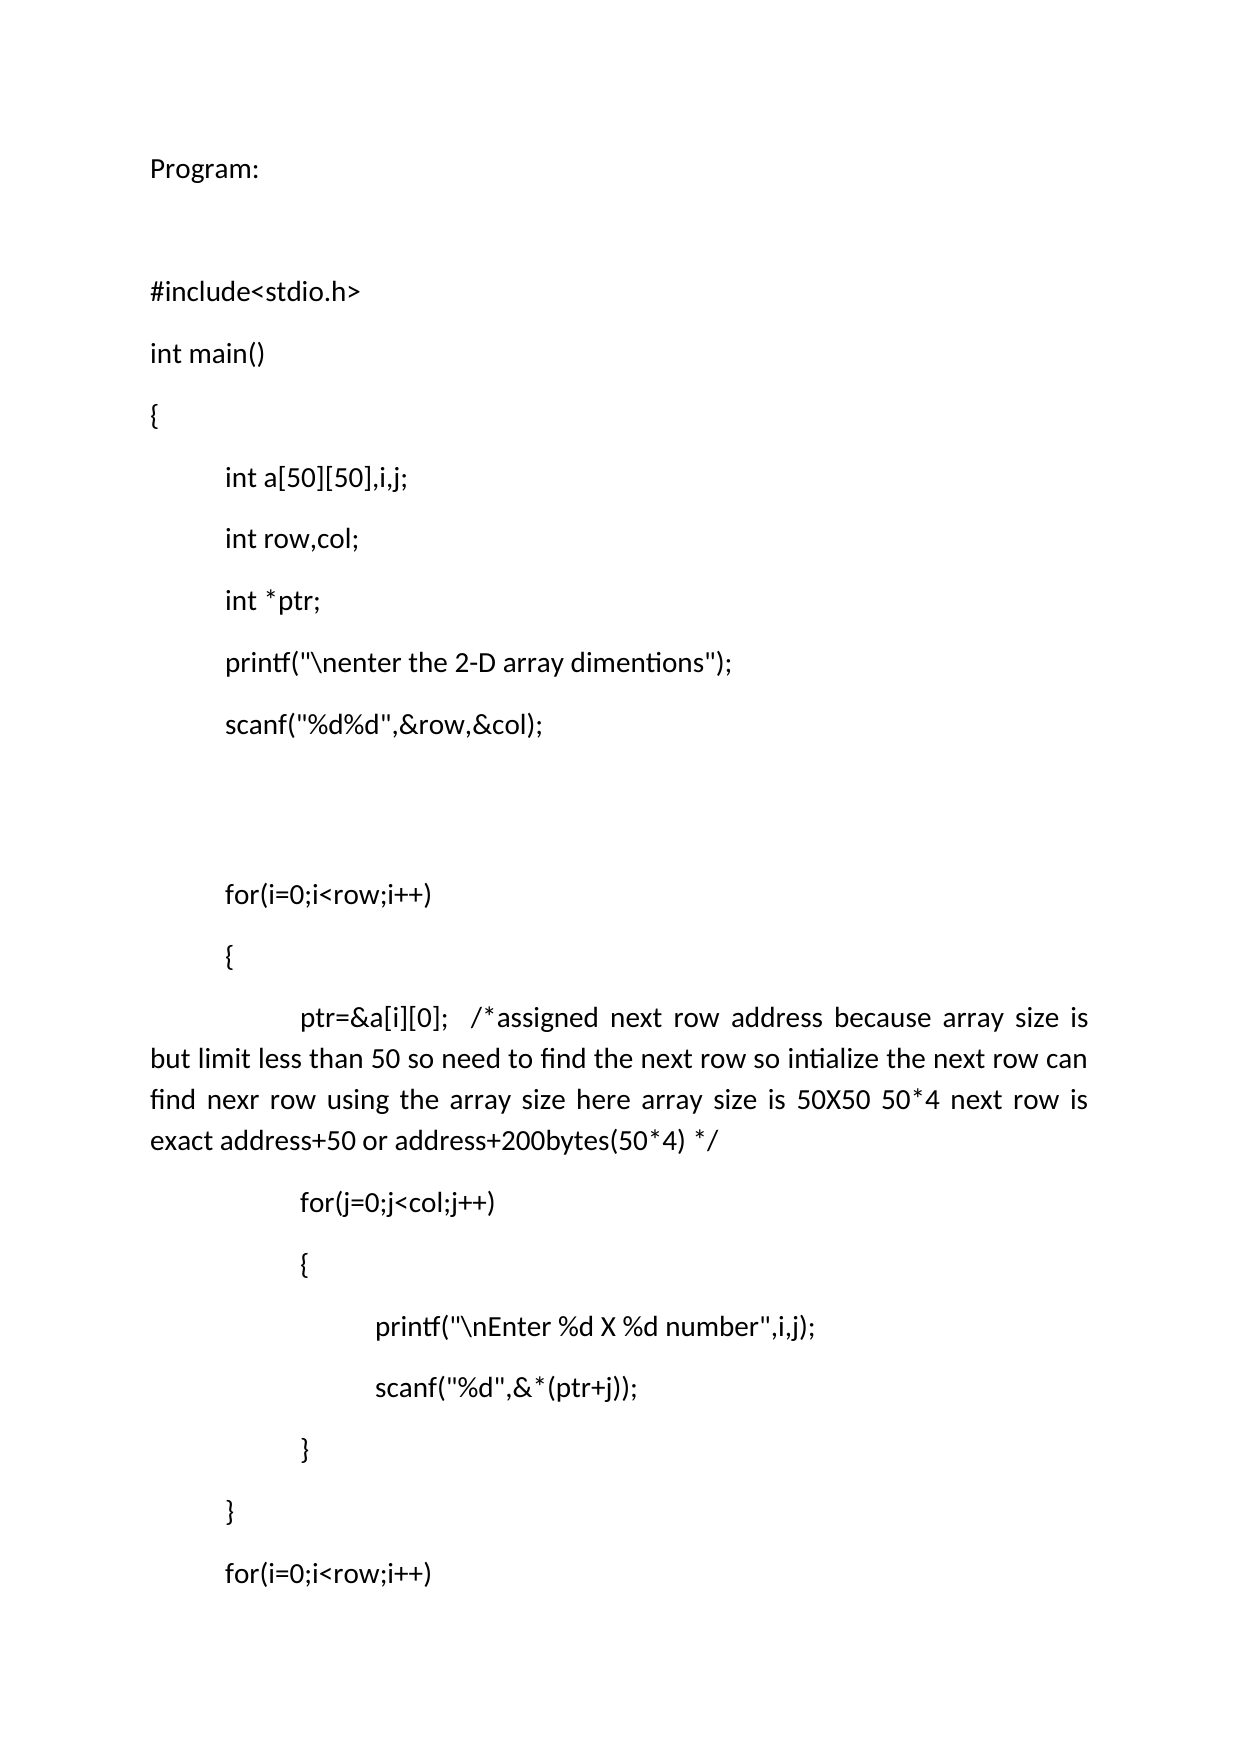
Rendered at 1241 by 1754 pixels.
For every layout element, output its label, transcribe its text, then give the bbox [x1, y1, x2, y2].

text Program: [150, 150, 1090, 186]
text scanf("%d",&*(ptr+j)); [150, 1369, 1090, 1405]
text int main() [150, 335, 1090, 371]
text } [150, 1493, 1090, 1529]
text #include<stdio.h> [150, 273, 1090, 309]
text for(i=0;i<row;i++) [150, 1555, 1090, 1590]
text } [150, 1431, 1090, 1467]
text for(i=0;i<row;i++) [150, 876, 1090, 912]
text ptr=&a[i][0]; /*assigned next row address because array size is but limit less than 50 so need to find the next row so intialize the next row can find nexr row using the array size here array size is 50X50 50*4 next row is exact address+50 or address+200bytes(50*4) */ [150, 999, 1090, 1158]
text { [150, 1246, 1090, 1282]
text { [150, 938, 1090, 973]
text scanf("%d%d",&row,&col); [150, 706, 1090, 742]
text int row,col; [150, 521, 1090, 556]
text for(j=0;j<col;j++) [150, 1184, 1090, 1220]
text { [150, 397, 1090, 433]
text int *ptr; [150, 582, 1090, 618]
text printf("\nEnter %d X %d number",i,j); [150, 1308, 1090, 1343]
text printf("\nenter the 2-D array dimentions"); [150, 644, 1090, 680]
text int a[50][50],i,j; [150, 459, 1090, 494]
